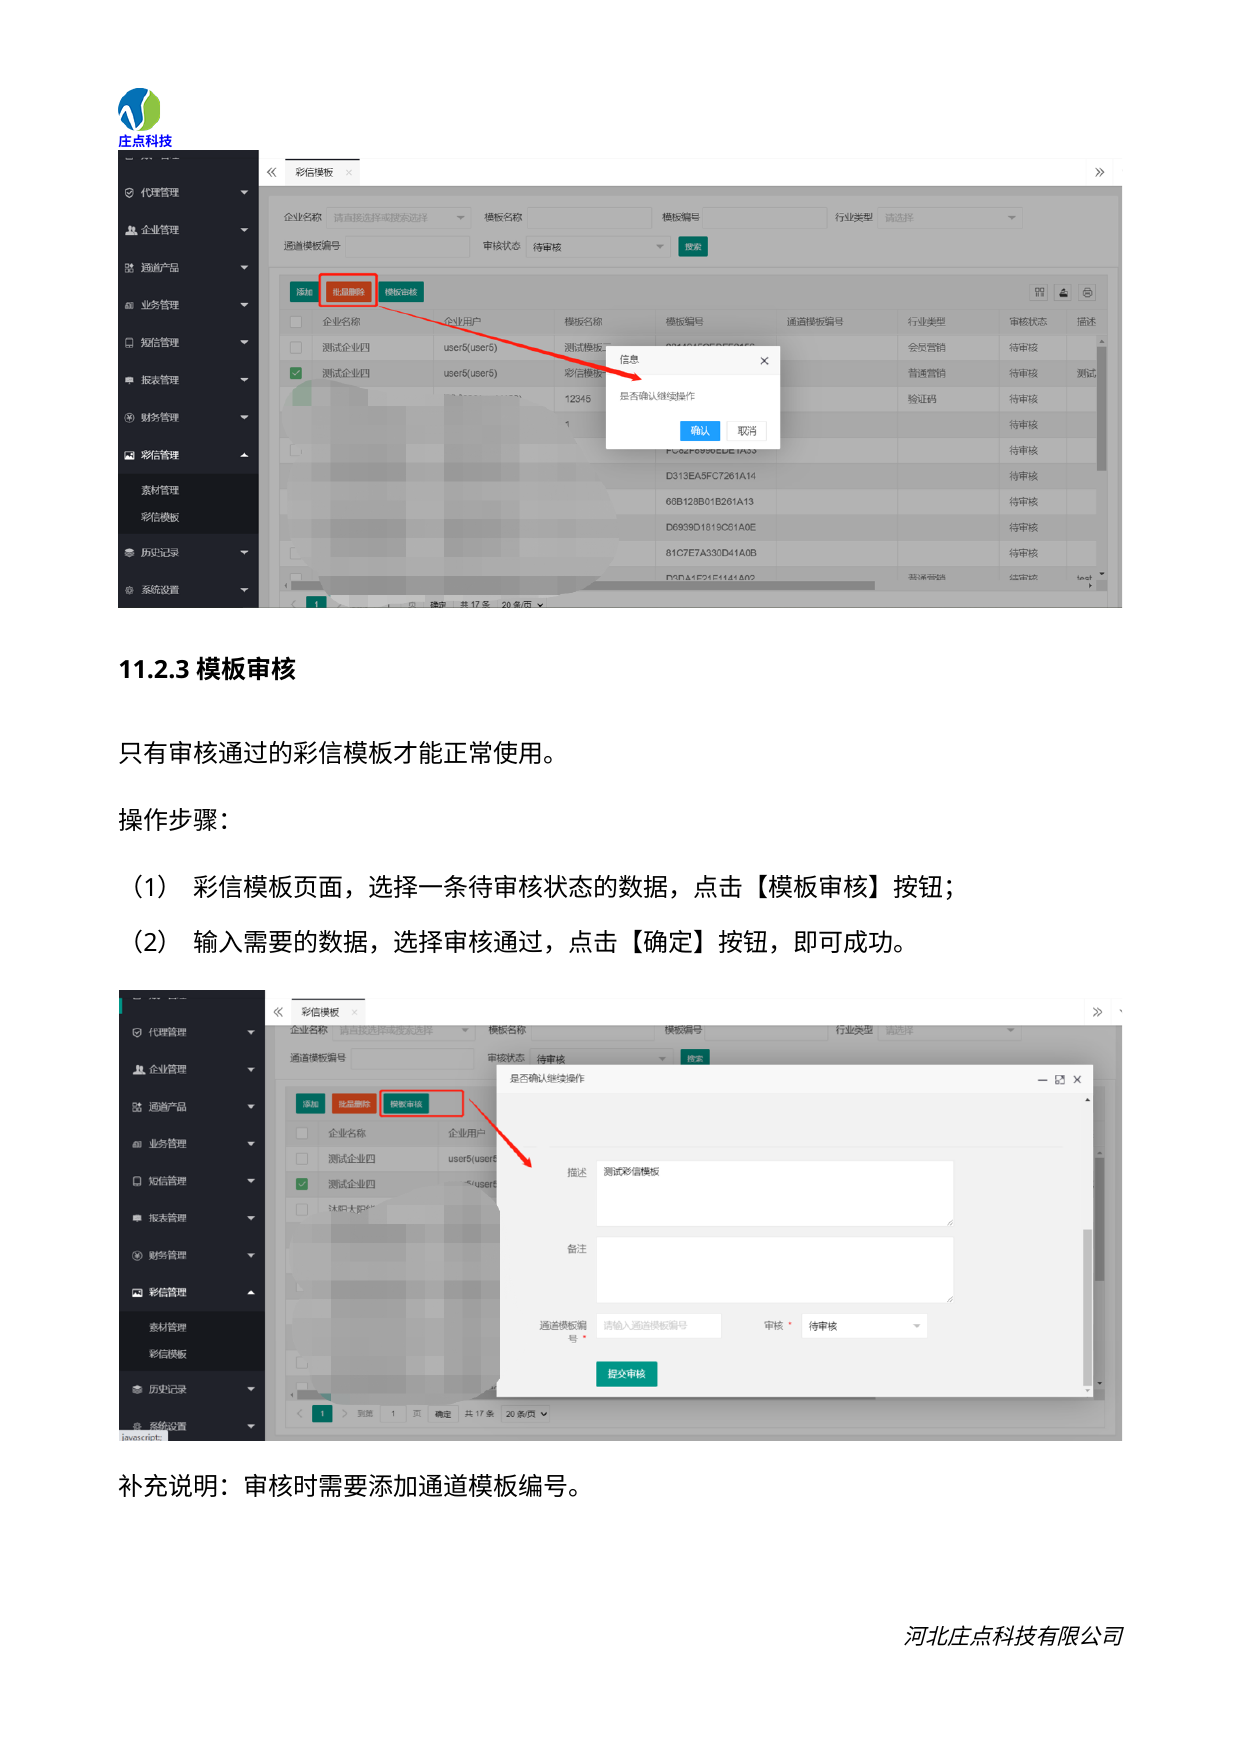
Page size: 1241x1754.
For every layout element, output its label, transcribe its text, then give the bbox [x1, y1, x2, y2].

text 只有审核通过的彩信模板才能正常使用。 [118, 734, 1122, 770]
picture [118, 150, 1123, 608]
subtitle 11.2.3 模板审核 [118, 649, 1122, 686]
text 补充说明：审核时需要添加通道模板编号。 [118, 1466, 1122, 1502]
picture [118, 88, 161, 131]
list 输入需要的数据，选择审核通过，点击【确定】按钮，即可成功。 [118, 922, 1122, 958]
text 操作步骤： [118, 801, 1122, 837]
list 彩信模板页面，选择一条待审核状态的数据，点击【模板审核】按钮； [118, 868, 1122, 904]
picture [118, 988, 1123, 1441]
